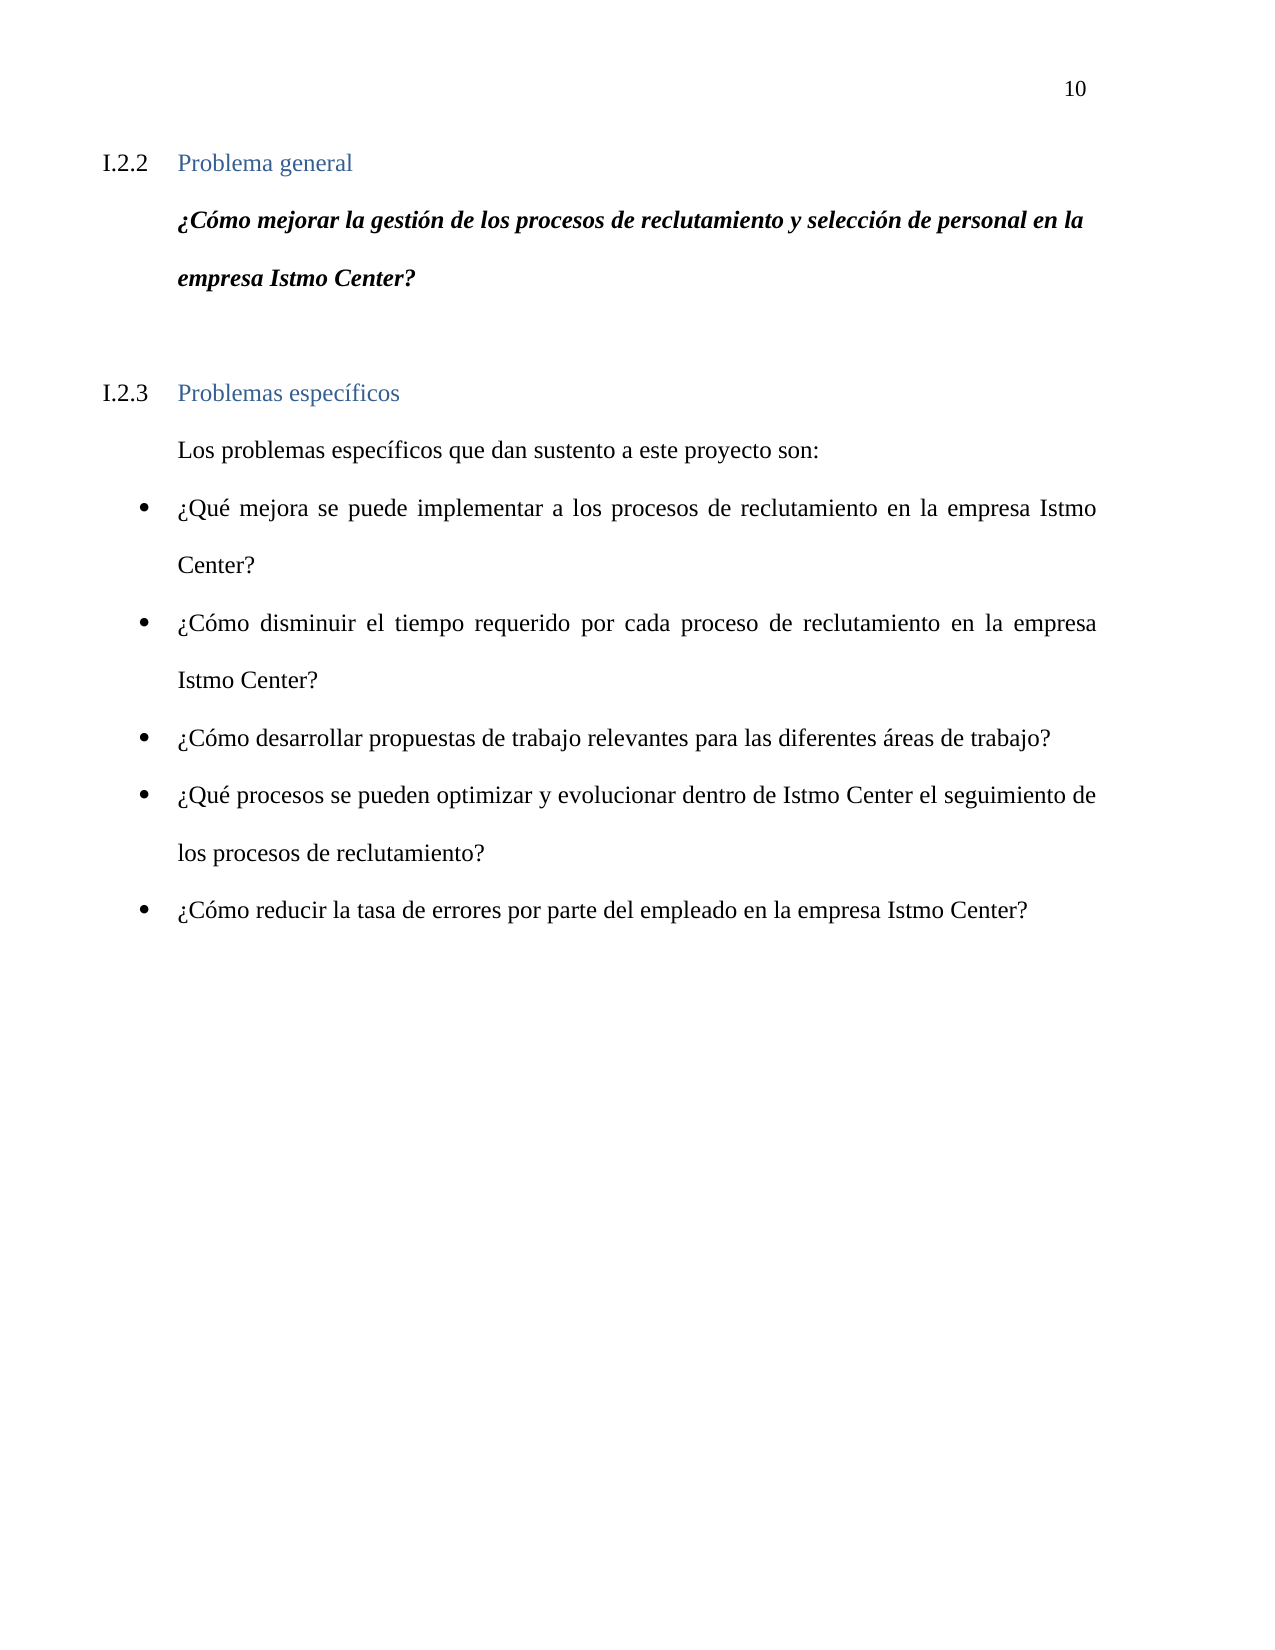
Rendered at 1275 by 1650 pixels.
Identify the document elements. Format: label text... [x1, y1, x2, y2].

list ¿Cómo reducir la tasa de errores por parte del empleado en la empresa Istmo Center? [140, 895, 1098, 924]
subtitle Problemas específicos [102, 378, 1098, 406]
text ¿Cómo mejorar la gestión de los procesos de reclutamiento y selección de personal en la empresa Istmo Center? [177, 205, 1098, 291]
text Los problemas específicos que dan sustento a este proyecto son: [177, 435, 1098, 464]
subtitle Problema general [102, 148, 1098, 176]
list ¿Qué procesos se pueden optimizar y evolucionar dentro de Istmo Center el seguimiento de los procesos de reclutamiento? [140, 780, 1098, 866]
list ¿Qué mejora se puede implementar a los procesos de reclutamiento en la empresa Istmo Center? [140, 493, 1098, 579]
list ¿Cómo disminuir el tiempo requerido por cada proceso de reclutamiento en la empresa Istmo Center? [140, 608, 1098, 694]
list ¿Cómo desarrollar propuestas de trabajo relevantes para las diferentes áreas de trabajo? [140, 723, 1098, 751]
